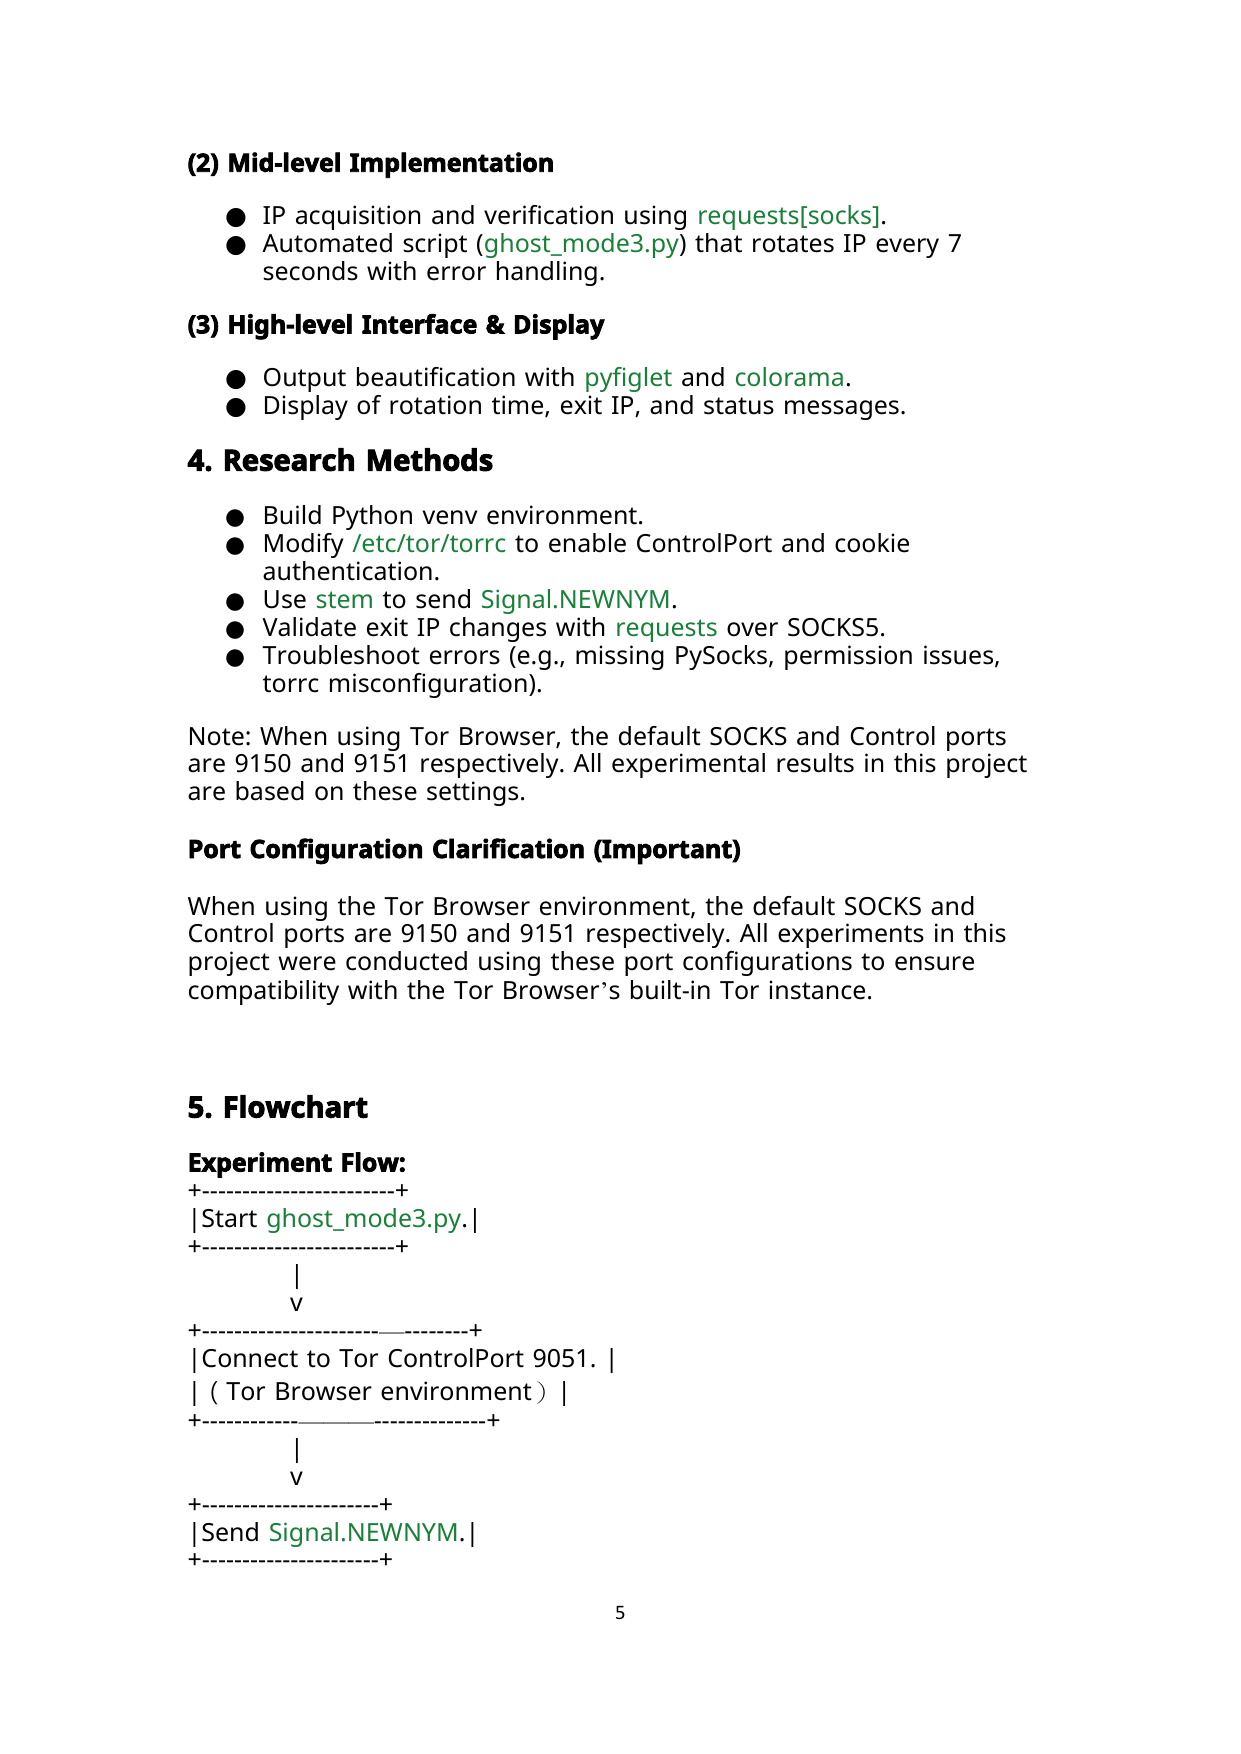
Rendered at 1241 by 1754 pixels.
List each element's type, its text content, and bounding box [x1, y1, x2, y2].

text Note: When using Tor Browser, the default SOCKS and Control ports are 9150 and 9151 respectively. All experimental results in this project are based on these settings. [187, 723, 1053, 807]
text v [187, 1289, 1053, 1317]
text (3) High-level Interface & Display [187, 312, 1053, 339]
text +----------------------+ [187, 1547, 1053, 1575]
text +----------------------+ [187, 1491, 1053, 1519]
text v [187, 1463, 1053, 1491]
text Experiment Flow: [187, 1150, 1053, 1178]
text |（Tor Browser environment）| [187, 1374, 1053, 1407]
text | [187, 1436, 1053, 1463]
list Automated script (ghost_mode3.py) that rotates IP every 7 seconds with error handling. [225, 231, 1053, 287]
text When using the Tor Browser environment, the default SOCKS and Control ports are 9150 and 9151 respectively. All experiments in this project were conducted using these port configurations to ensure compatibility with the Tor Browser’s built-in Tor instance. [187, 893, 1053, 1006]
list Troubleshoot errors (e.g., missing PySocks, permission issues, torrc misconfiguration). [225, 642, 1053, 698]
list Build Python venv environment. [225, 503, 1053, 531]
subtitle Port Configuration Clarification (Important) [187, 836, 1053, 864]
text | [187, 1261, 1053, 1289]
text 4. Research Methods [187, 445, 1053, 478]
text +------------------------+ [187, 1178, 1053, 1206]
list Validate exit IP changes with requests over SOCKS5. [225, 614, 1053, 642]
list Output beautification with pyfiglet and colorama. [225, 364, 1053, 392]
text +------------———--------------+ [187, 1407, 1053, 1436]
text |Send Signal.NEWNYM.| [187, 1519, 1053, 1547]
text |Connect to Tor ControlPort 9051. | [187, 1346, 1053, 1374]
text (2) Mid-level Implementation [187, 150, 1053, 178]
list Display of rotation time, exit IP, and status messages. [225, 392, 1053, 420]
list IP acquisition and verification using requests[socks]. [225, 203, 1053, 231]
text +------------------------+ [187, 1233, 1053, 1261]
list Use stem to send Signal.NEWNYM. [225, 587, 1053, 614]
text +----------------------—--------+ [187, 1317, 1053, 1346]
text |Start ghost_mode3.py.| [187, 1206, 1053, 1233]
list Modify /etc/tor/torrc to enable ControlPort and cookie authentication. [225, 531, 1053, 587]
text 5. Flowchart [187, 1092, 1053, 1125]
